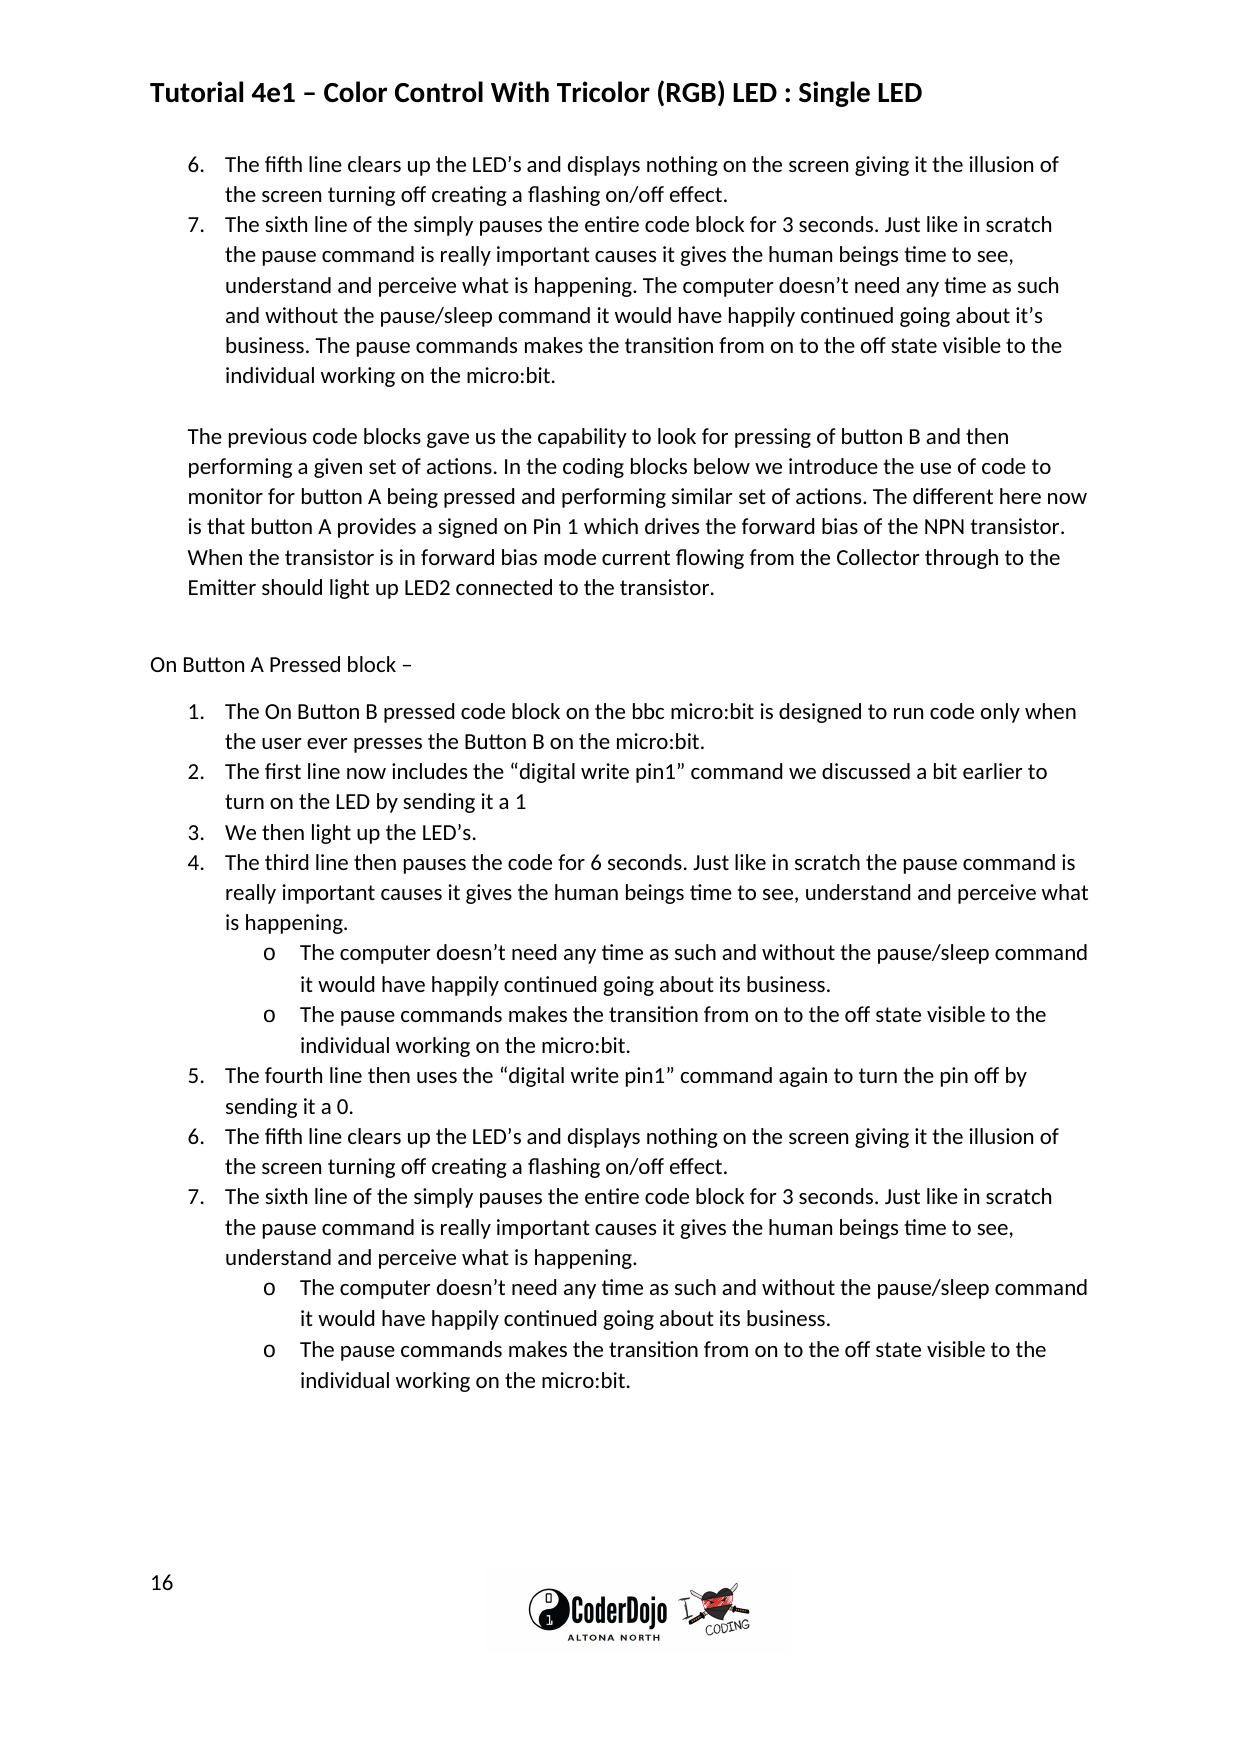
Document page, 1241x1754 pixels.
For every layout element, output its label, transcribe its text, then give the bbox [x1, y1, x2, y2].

list The pause commands makes the transition from on to the off state visible to the individual working on the micro:bit. [262, 1335, 1090, 1394]
list The computer doesn’t need any time as such and without the pause/sleep command it would have happily continued going about its business. [262, 1273, 1090, 1332]
list The pause commands makes the transition from on to the off state visible to the individual working on the micro:bit. [262, 1000, 1090, 1059]
list The sixth line of the simply pauses the entire code block for 3 seconds. Just like in scratch the pause command is really important causes it gives the human beings time to see, understand and perceive what is happening. [187, 1182, 1090, 1271]
list The computer doesn’t need any time as such and without the pause/sleep command it would have happily continued going about its business. [262, 938, 1090, 998]
list The fifth line clears up the LED’s and displays nothing on the screen giving it the illusion of the screen turning off creating a flashing on/off effect. [187, 1122, 1090, 1180]
list The fourth line then uses the “digital write pin1” command again to turn the pin off by sending it a 0. [187, 1062, 1090, 1120]
list The sixth line of the simply pauses the entire code block for 3 seconds. Just like in scratch the pause command is really important causes it gives the human beings time to see, understand and perceive what is happening. The computer doesn’t need any time as such and without the pause/sleep command it would have happily continued going about it’s business. The pause commands makes the transition from on to the off state visible to the individual working on the micro:bit. [187, 210, 1090, 389]
list We then light up the LED’s. [187, 818, 1090, 846]
text The previous code blocks gave us the capability to look for pressing of button B and then performing a given set of actions. In the coding blocks below we introduce the use of code to monitor for button A being pressed and performing similar set of actions. The different here now is that button A provides a signed on Pin 1 which drives the forward bias of the NPN transistor. When the transistor is in forward bias mode current flowing from the Collector through to the Emitter should light up LED2 connected to the transistor. [187, 422, 1090, 601]
picture [486, 1568, 792, 1653]
list The On Button B pressed code block on the bbc micro:bit is designed to run code only when the user ever presses the Button B on the micro:bit. [187, 697, 1090, 755]
text On Button A Pressed block – [150, 650, 1090, 678]
list The fifth line clears up the LED’s and displays nothing on the screen giving it the illusion of the screen turning off creating a flashing on/off effect. [187, 150, 1090, 208]
list The first line now includes the “digital write pin1” command we discussed a bit earlier to turn on the LED by sending it a 1 [187, 757, 1090, 816]
list The third line then pauses the code for 6 seconds. Just like in scratch the pause command is really important causes it gives the human beings time to see, understand and perceive what is happening. [187, 848, 1090, 936]
